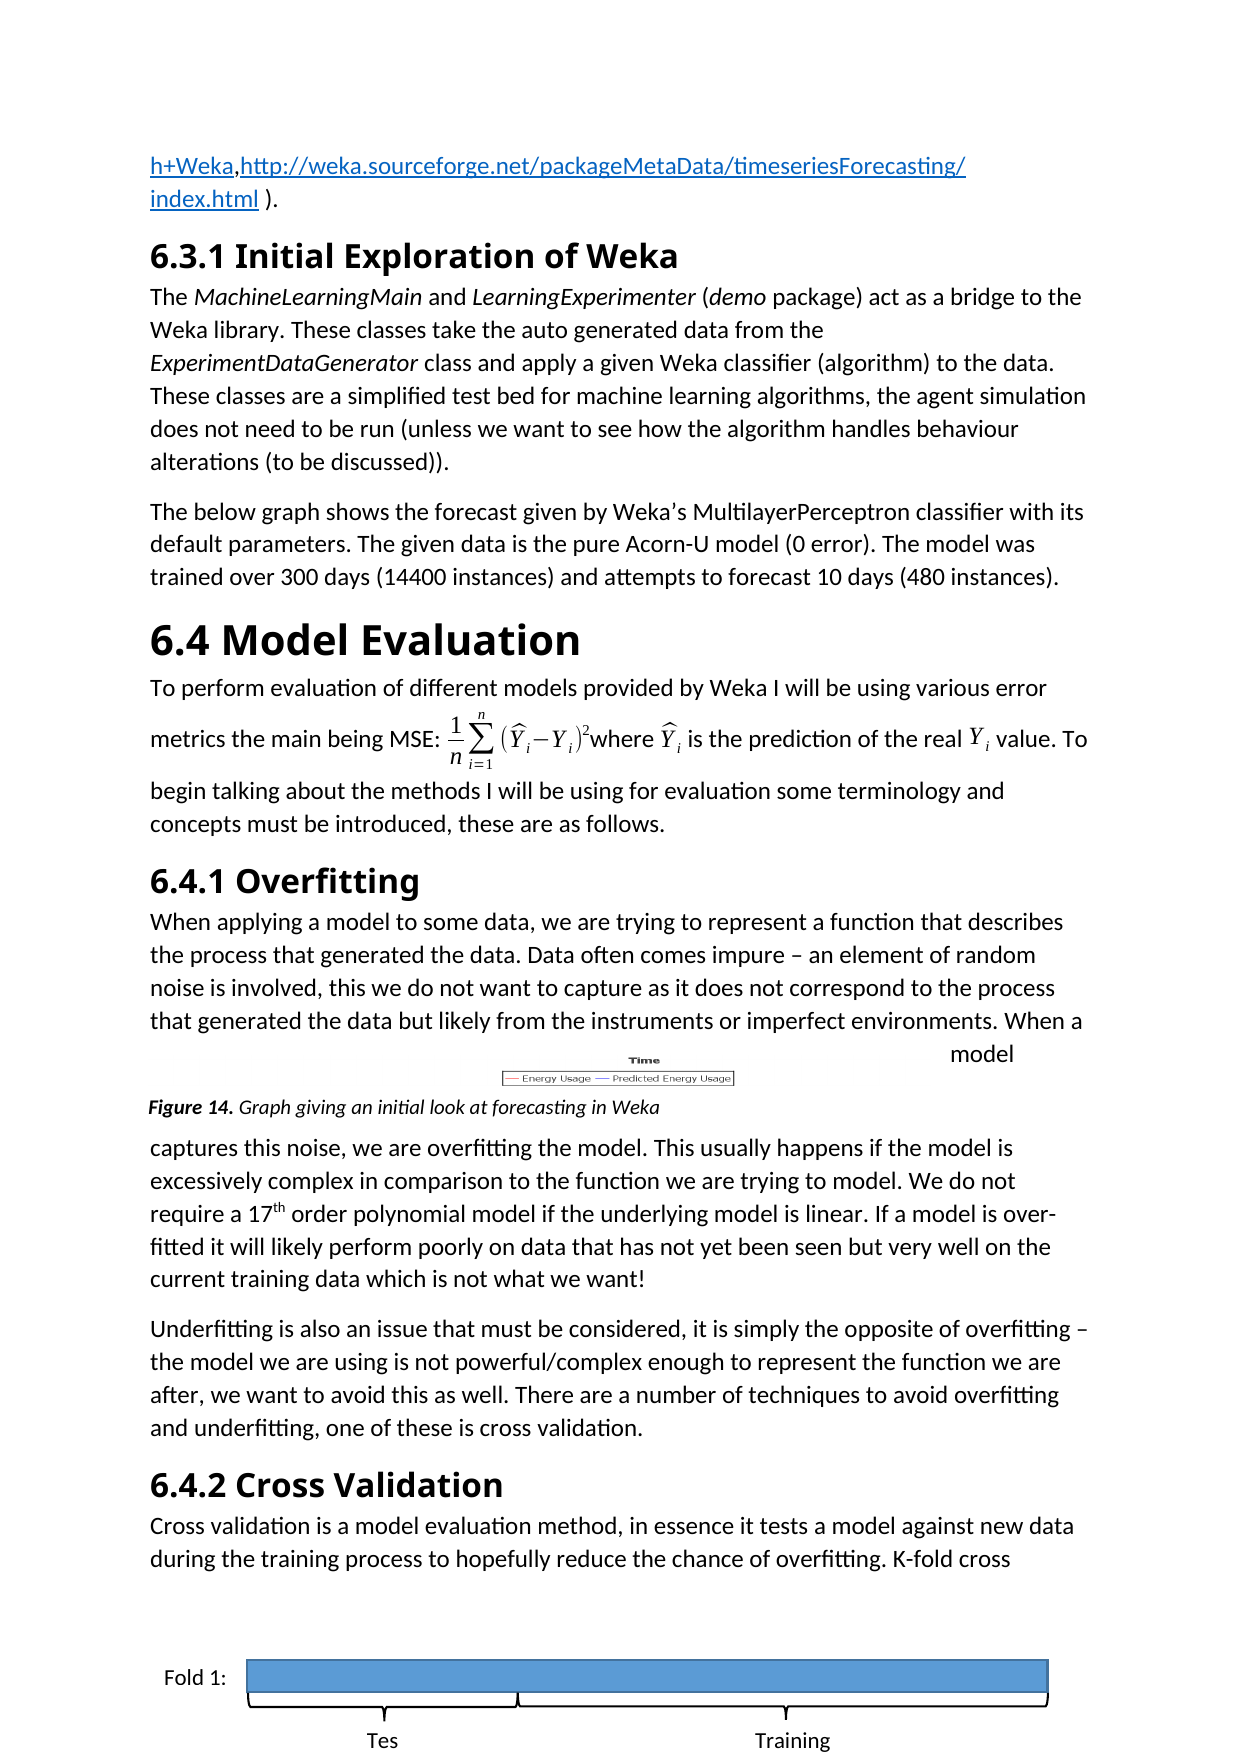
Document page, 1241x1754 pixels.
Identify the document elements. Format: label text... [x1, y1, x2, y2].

subtitle Cross Validation [150, 1462, 1090, 1507]
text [150, 150, 1090, 213]
text The MachineLearningMain and LearningExperimenter (demo package) act as a bridge to the Weka library. These classes take the auto generated data from the ExperimentDataGenerator class and apply a given Weka classifier (algorithm) to the data. These classes are a simplified test bed for machine learning algorithms, the agent simulation does not need to be run (unless we want to see how the algorithm handles behaviour alterations (to be discussed)). [150, 281, 1090, 477]
subtitle Overfitting [150, 857, 1090, 903]
text The below graph shows the forecast given by Weka’s MultilayerPerceptron classifier with its default parameters. The given data is the pure Acorn-U model (0 error). The model was trained over 300 days (14400 instances) and attempts to forecast 10 days (480 instances). [150, 496, 1090, 592]
subtitle Initial Exploration of Weka [150, 232, 1090, 278]
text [150, 1511, 1090, 1574]
text To perform evaluation of different models provided by Weka I will be using various error metrics the main being MSE: where is the prediction of the real value. To begin talking about the methods I will be using for evaluation some terminology and concepts must be introduced, these are as follows. [150, 672, 1090, 838]
text When applying a model to some data, we are trying to represent a function that describes the process that generated the data. Data often comes impure – an element of random noise is involved, this we do not want to capture as it does not correspond to the process that generated the data but likely from the instruments or imperfect environments. When a model captures this noise, we are overfitting the model. This usually happens if the model is excessively complex in comparison to the function we are trying to model. We do not require a 17th order polynomial model if the underlying model is linear. If a model is over-fitted it will likely perform poorly on data that has not yet been seen but very well on the current training data which is not what we want! [150, 906, 1090, 1294]
subtitle Model Evaluation [150, 611, 1090, 668]
picture [147, 1056, 931, 1085]
text Underfitting is also an issue that must be considered, it is simply the opposite of overfitting – the model we are using is not powerful/complex enough to represent the function we are after, we want to avoid this as well. There are a number of techniques to avoid overfitting and underfitting, one of these is cross validation. [150, 1313, 1090, 1442]
